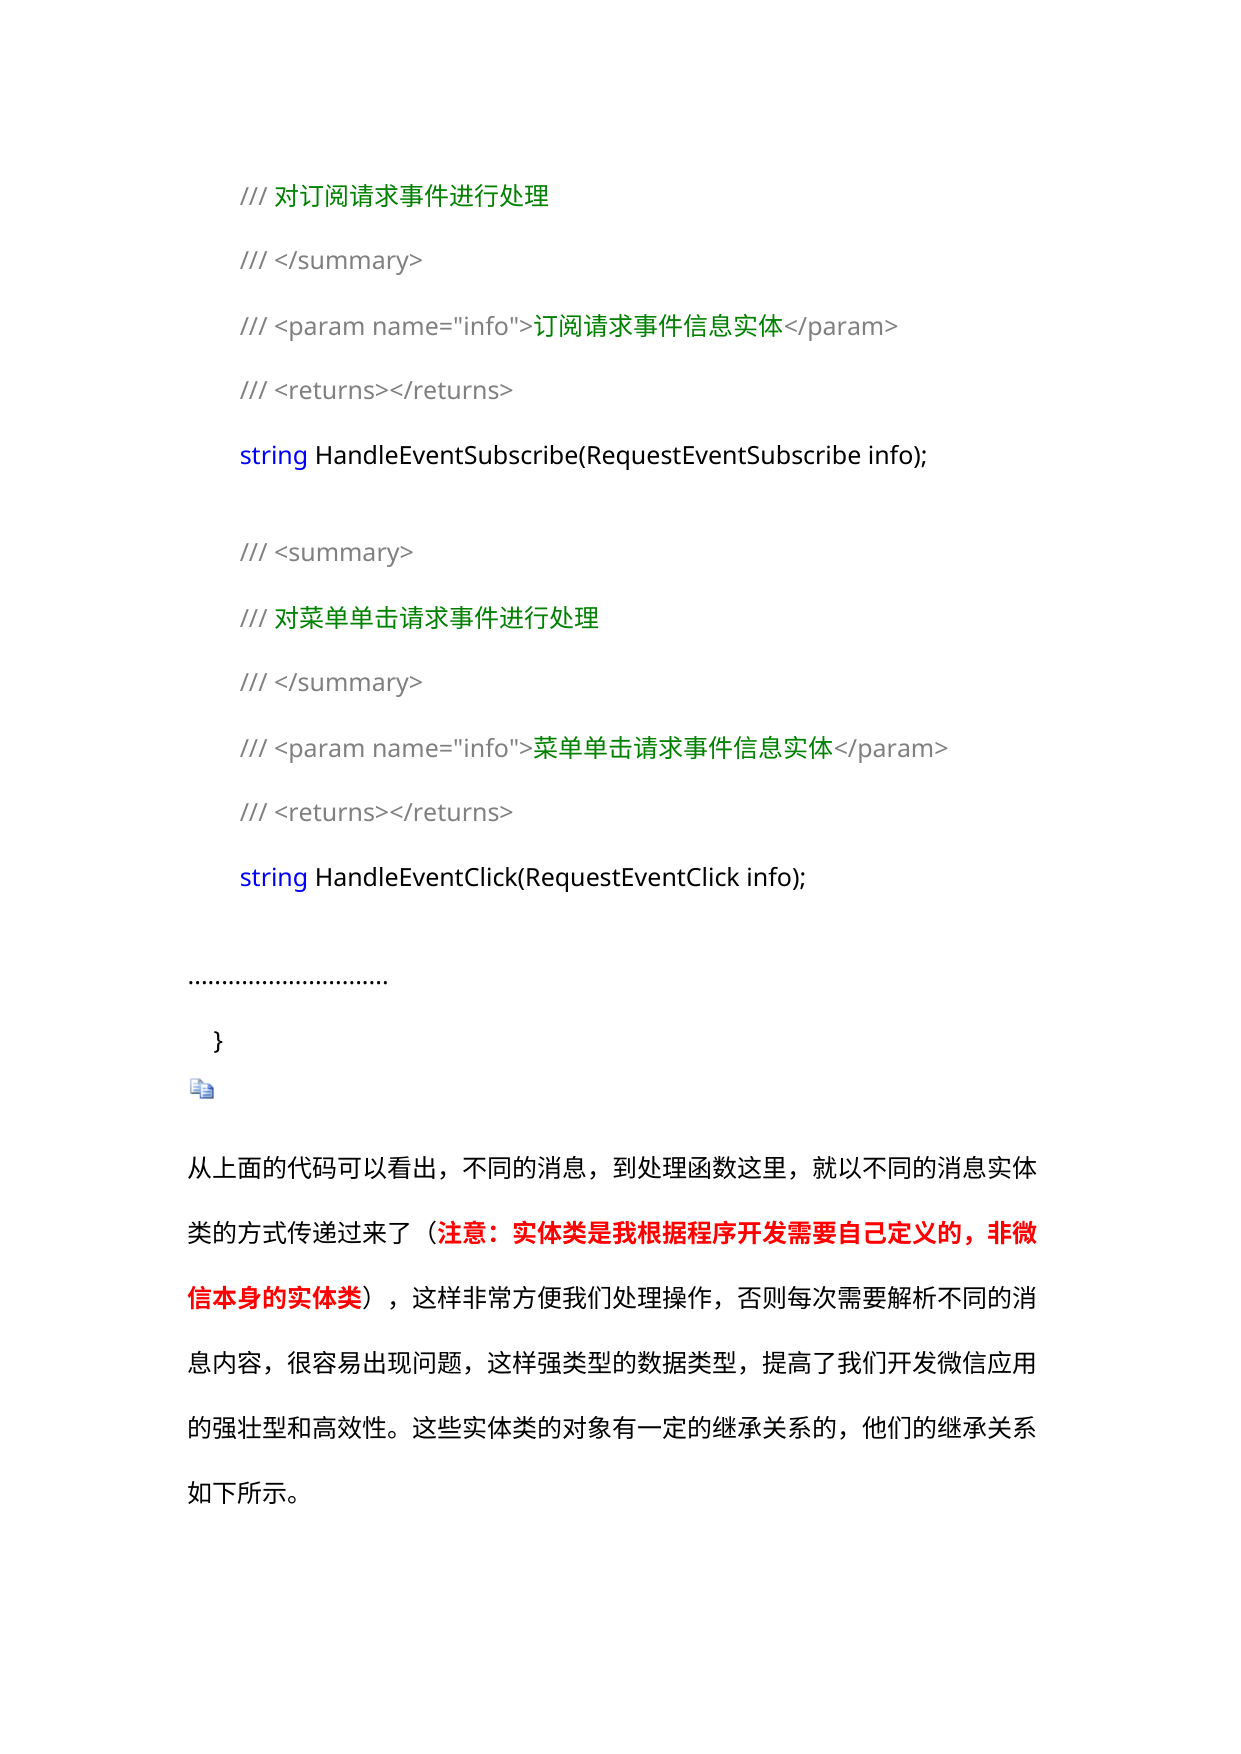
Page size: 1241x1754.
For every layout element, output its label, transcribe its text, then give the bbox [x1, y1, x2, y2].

text /// <summary> [187, 519, 1053, 584]
text } [187, 1007, 1053, 1072]
text /// 对订阅请求事件进行处理 [187, 162, 1053, 227]
text /// <returns></returns> [187, 779, 1053, 844]
picture [187, 1072, 219, 1104]
text 从上面的代码可以看出，不同的消息，到处理函数这里，就以不同的消息实体类的方式传递过来了（注意：实体类是我根据程序开发需要自己定义的，非微信本身的实体类），这样非常方便我们处理操作，否则每次需要解析不同的消息内容，很容易出现问题，这样强类型的数据类型，提高了我们开发微信应用的强壮型和高效性。这些实体类的对象有一定的继承关系的，他们的继承关系如下所示。 [187, 1134, 1053, 1524]
text /// <param name="info">订阅请求事件信息实体</param> [187, 292, 1053, 357]
text string HandleEventSubscribe(RequestEventSubscribe info); [187, 422, 1053, 487]
text /// </summary> [187, 227, 1053, 292]
text /// <returns></returns> [187, 357, 1053, 422]
text .............................. [187, 942, 1053, 1007]
text /// </summary> [187, 649, 1053, 714]
text /// <param name="info">菜单单击请求事件信息实体</param> [187, 714, 1053, 779]
text /// 对菜单单击请求事件进行处理 [187, 584, 1053, 649]
text string HandleEventClick(RequestEventClick info); [187, 844, 1053, 909]
